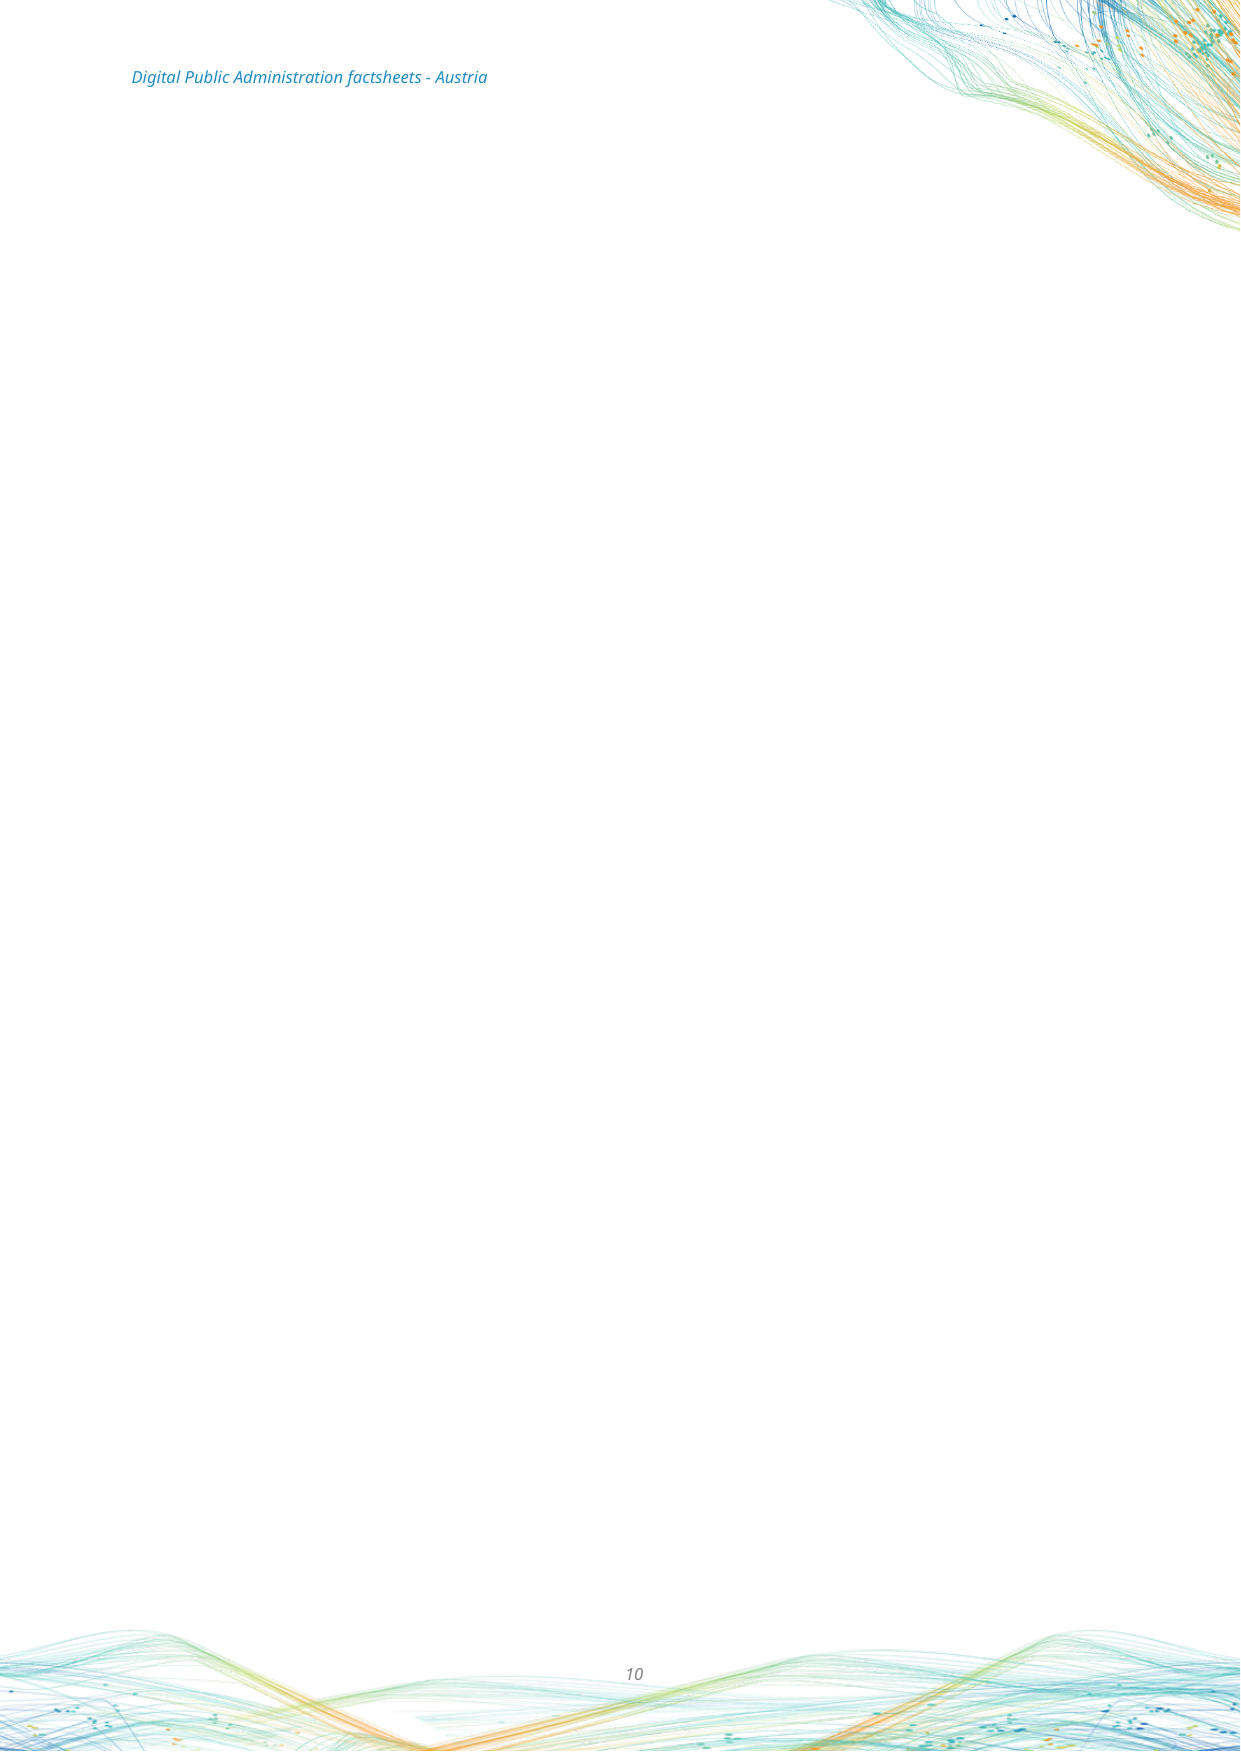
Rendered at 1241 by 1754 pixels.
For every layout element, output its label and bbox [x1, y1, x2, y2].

picture [0, 1605, 1241, 1751]
picture [815, 0, 1241, 250]
